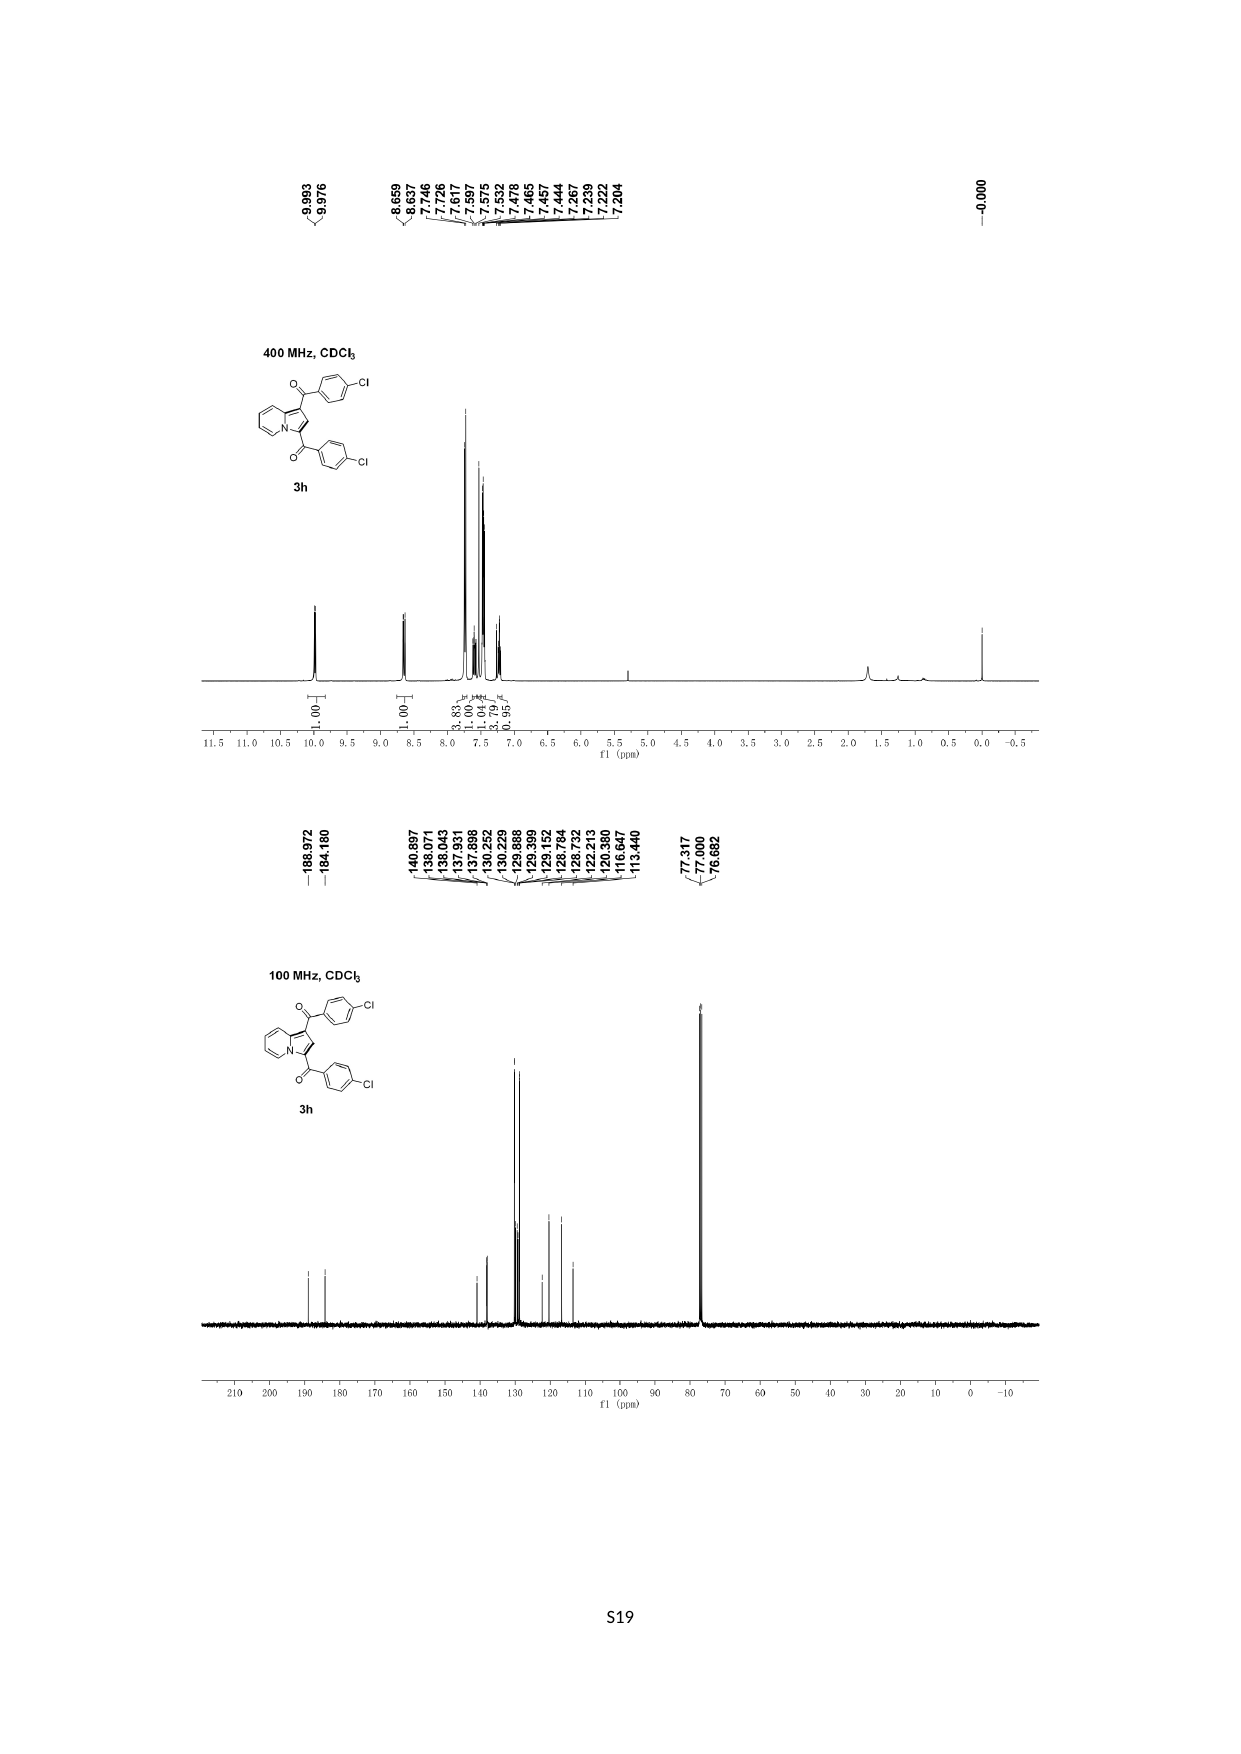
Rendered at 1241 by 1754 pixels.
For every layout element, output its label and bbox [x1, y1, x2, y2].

picture [187, 812, 1053, 1424]
picture [187, 162, 1053, 774]
